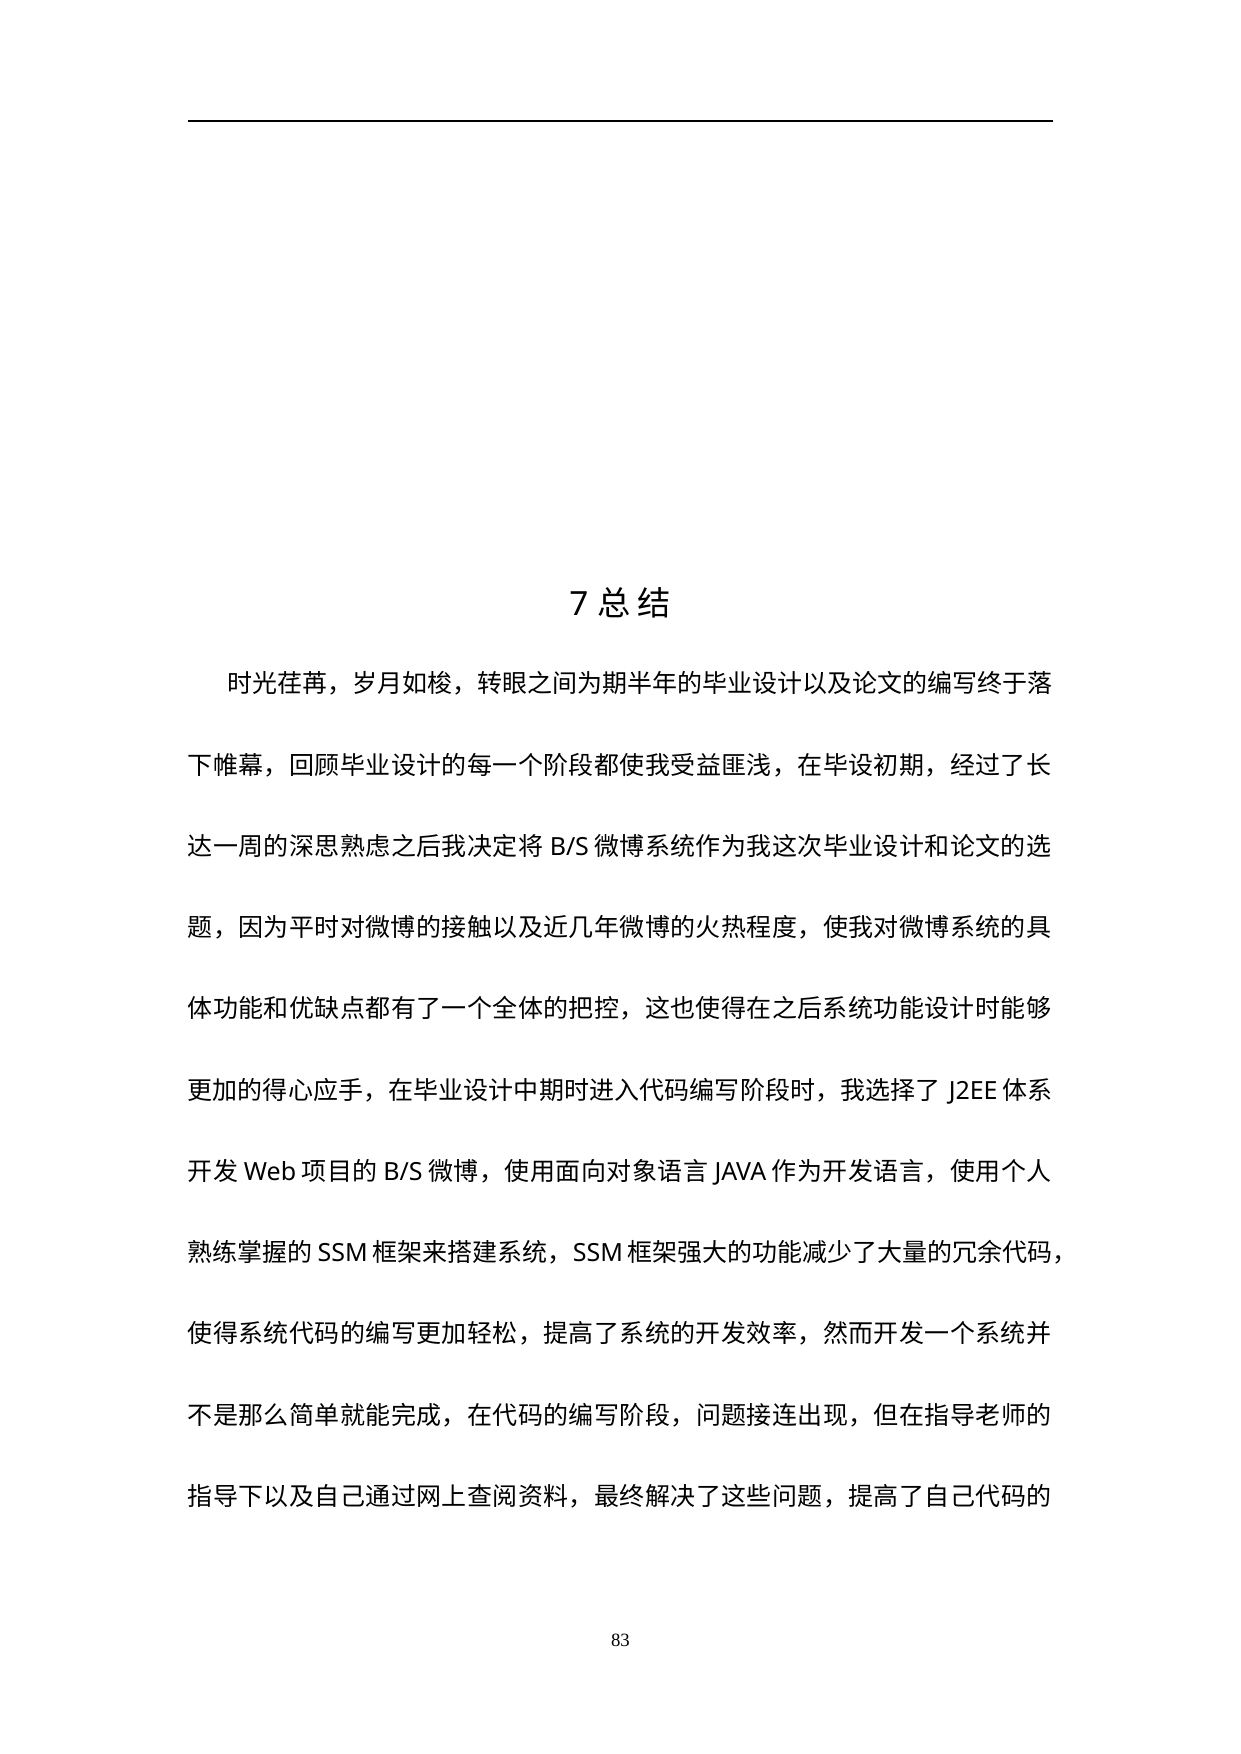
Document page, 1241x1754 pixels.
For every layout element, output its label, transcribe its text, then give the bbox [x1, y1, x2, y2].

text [187, 649, 1053, 1527]
subtitle 7 总 结 [187, 568, 1053, 633]
